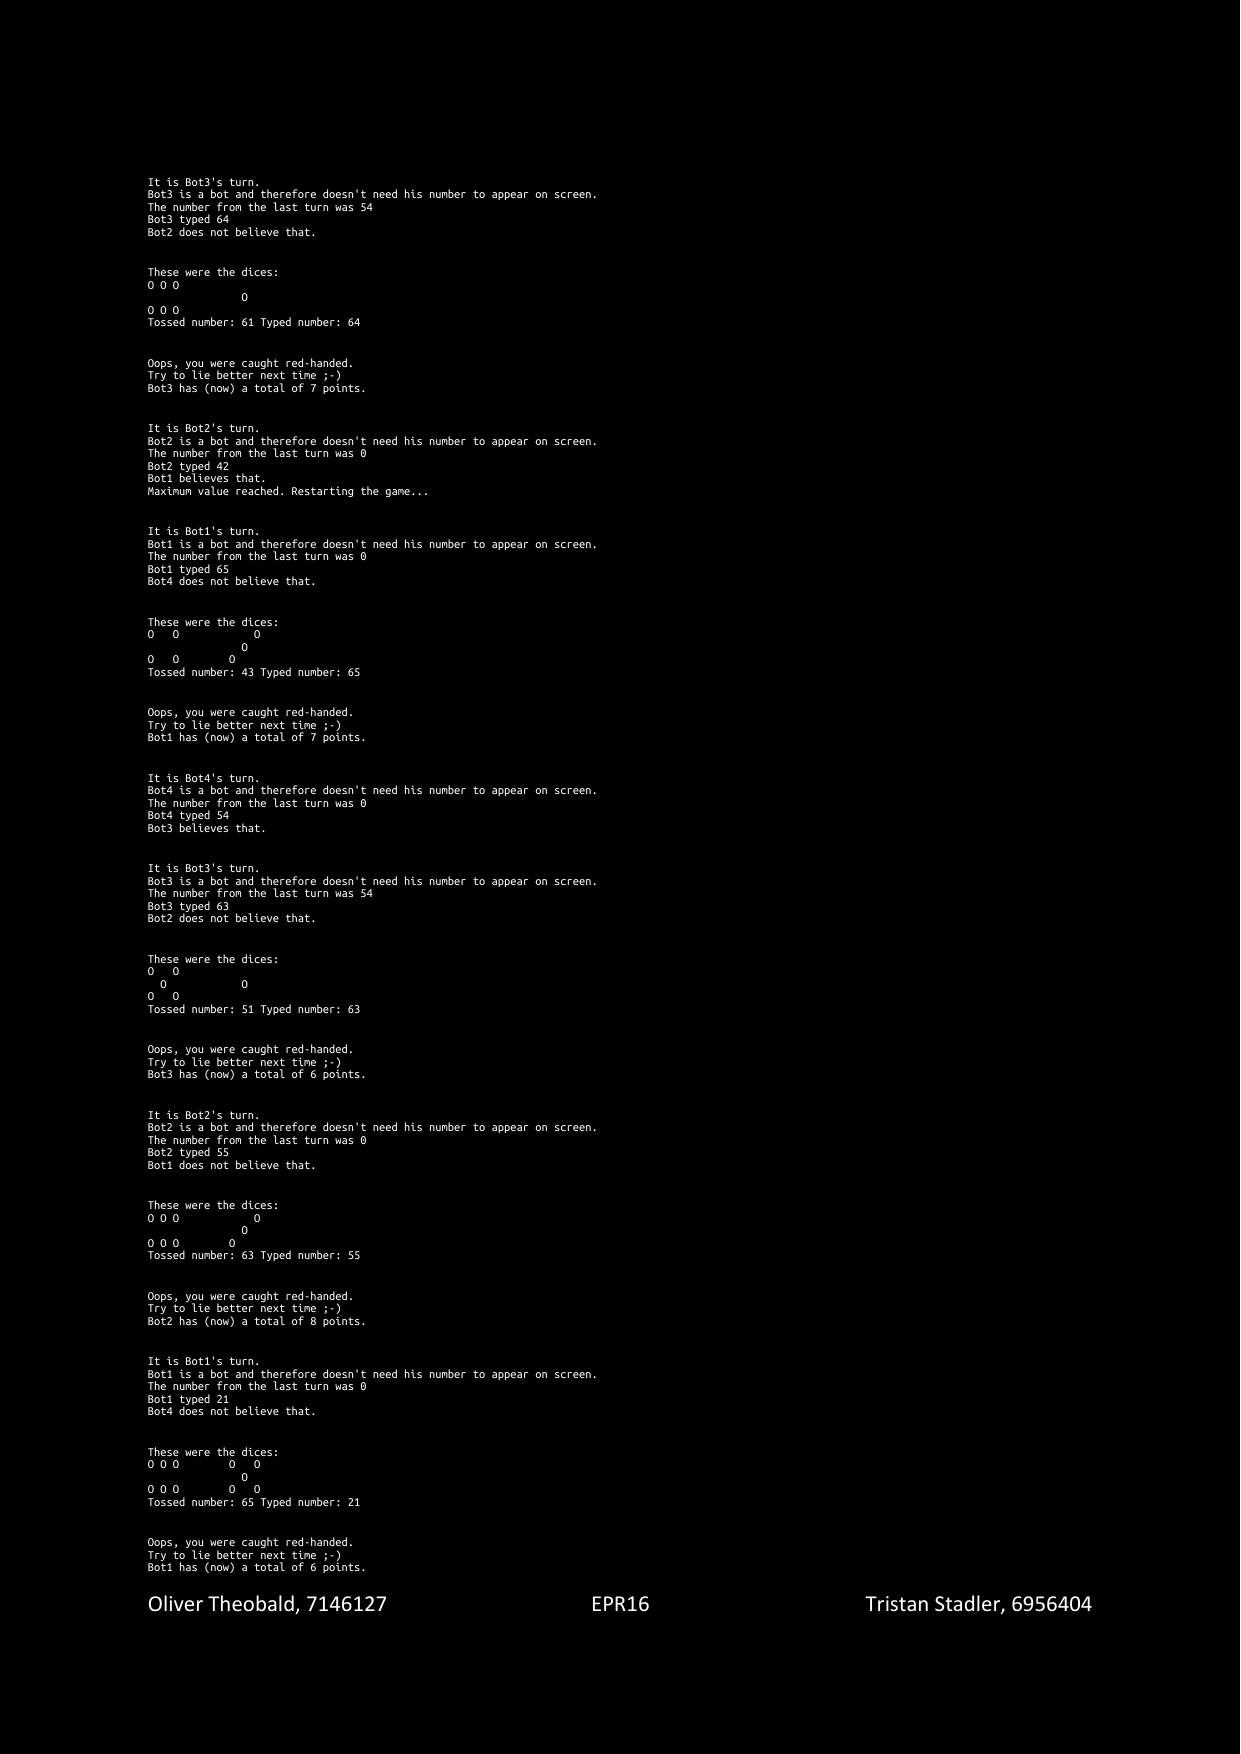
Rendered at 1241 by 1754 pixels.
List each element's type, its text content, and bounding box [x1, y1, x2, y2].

text Oops, you were caught red-handed. [148, 1043, 1093, 1056]
text Bot2 is a bot and therefore doesn't need his number to appear on screen. [148, 1121, 1093, 1134]
text Try to lie better next time ;-) [148, 1302, 1093, 1315]
text Bot1 has (now) a total of 7 points. [148, 731, 1093, 744]
text Oops, you were caught red-handed. [148, 1536, 1093, 1549]
text Bot3 has (now) a total of 6 points. [148, 1068, 1093, 1081]
text Bot3 typed 64 [148, 213, 1093, 226]
text O [148, 291, 1093, 304]
text It is Bot3's turn. [148, 862, 1093, 875]
text Tossed number: 63 Typed number: 55 [148, 1249, 1093, 1262]
text Bot4 does not believe that. [148, 1405, 1093, 1418]
text O O O [148, 628, 1093, 641]
text Bot1 believes that. [148, 472, 1093, 485]
text Bot2 does not believe that. [148, 912, 1093, 925]
text It is Bot1's turn. [148, 1355, 1093, 1368]
text Bot4 is a bot and therefore doesn't need his number to appear on screen. [148, 784, 1093, 797]
text The number from the last turn was 0 [148, 1380, 1093, 1393]
text O O O [148, 653, 1093, 666]
text O O [148, 965, 1093, 978]
text The number from the last turn was 54 [148, 887, 1093, 900]
text Bot1 has (now) a total of 6 points. [148, 1561, 1093, 1574]
text Try to lie better next time ;-) [148, 369, 1093, 382]
text Tossed number: 61 Typed number: 64 [148, 316, 1093, 329]
text It is Bot2's turn. [148, 422, 1093, 435]
text O [148, 1224, 1093, 1237]
text Bot4 typed 54 [148, 809, 1093, 822]
text O O O O O [148, 1483, 1093, 1496]
text O O [148, 990, 1093, 1003]
text These were the dices: [148, 266, 1093, 279]
text Bot3 is a bot and therefore doesn't need his number to appear on screen. [148, 188, 1093, 201]
text It is Bot1's turn. [148, 525, 1093, 538]
text Bot2 typed 55 [148, 1146, 1093, 1159]
text O O O O O [148, 1458, 1093, 1471]
text Oops, you were caught red-handed. [148, 706, 1093, 719]
text Bot4 does not believe that. [148, 575, 1093, 588]
text The number from the last turn was 0 [148, 447, 1093, 460]
text These were the dices: [148, 1199, 1093, 1212]
text The number from the last turn was 0 [148, 550, 1093, 563]
